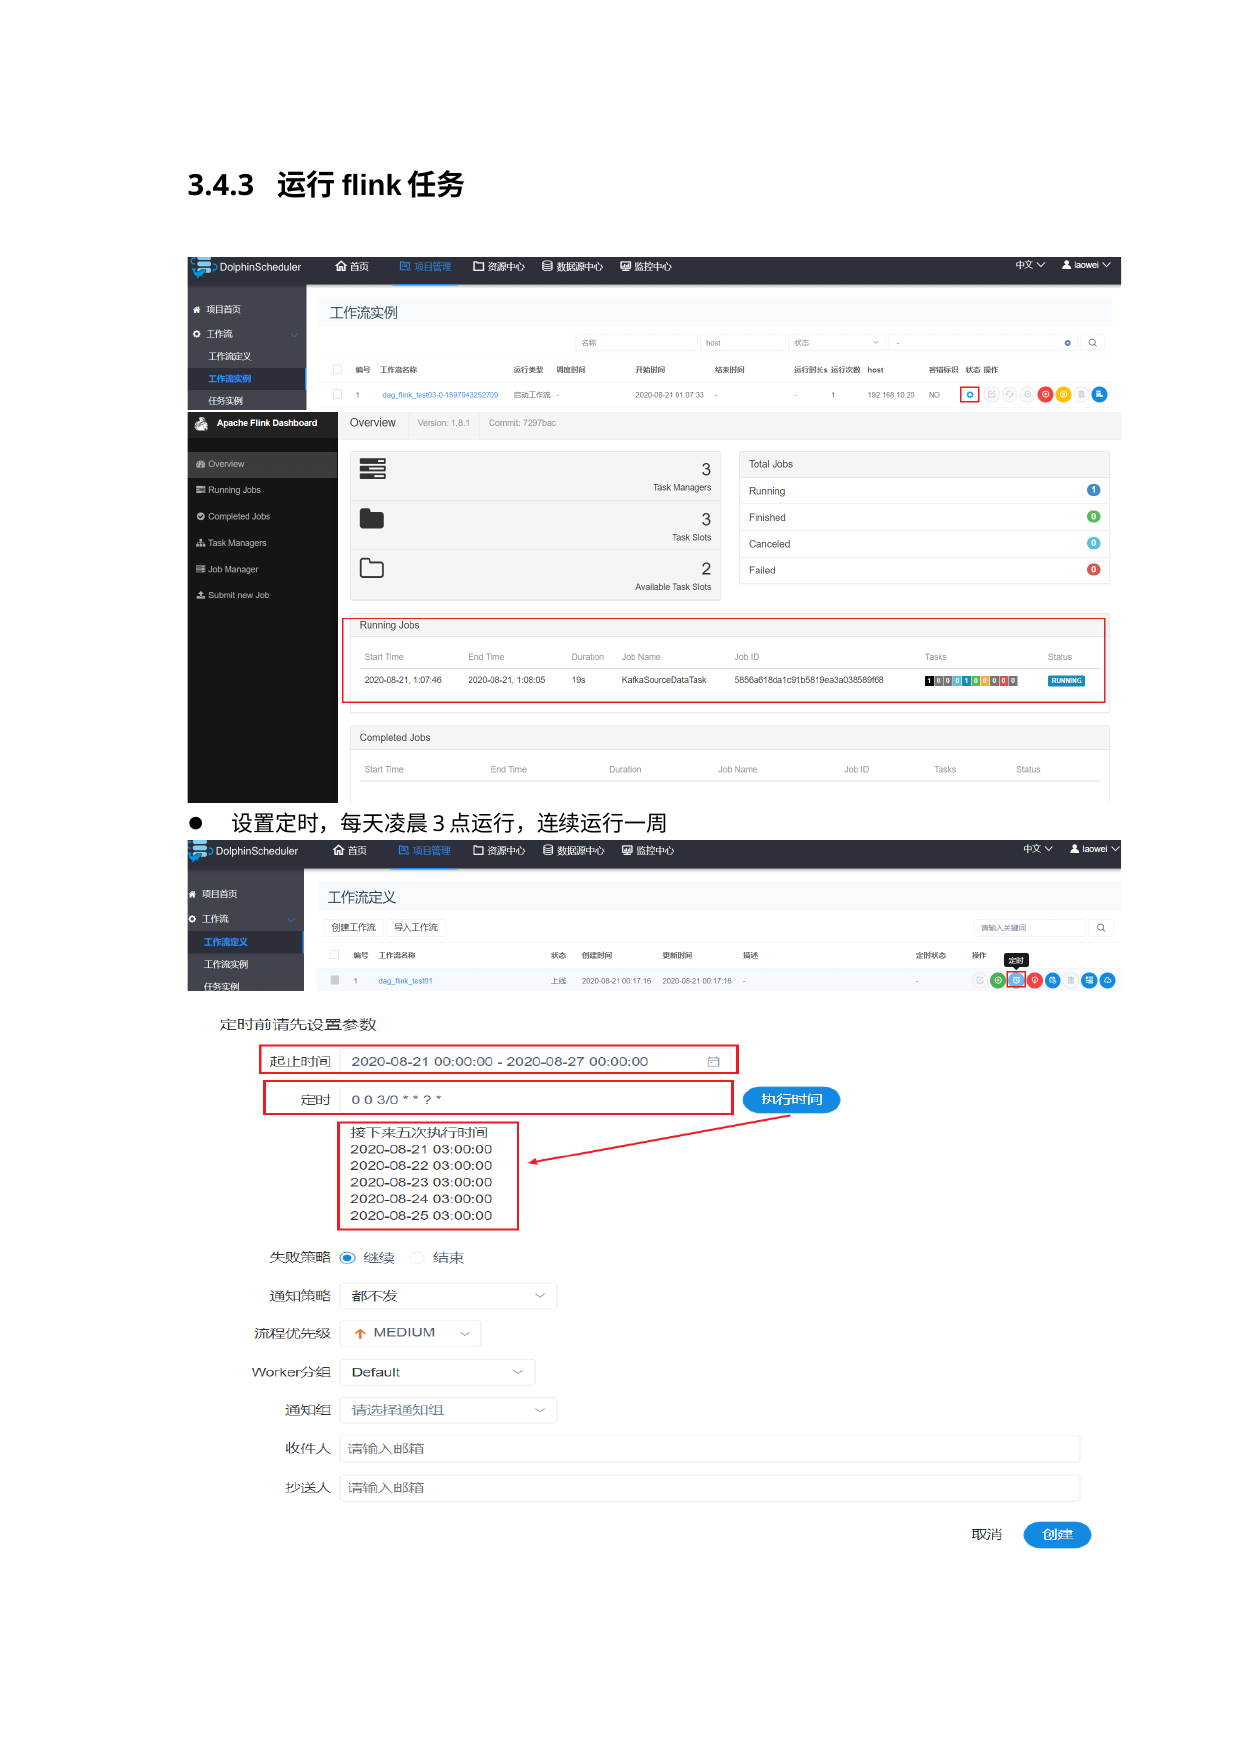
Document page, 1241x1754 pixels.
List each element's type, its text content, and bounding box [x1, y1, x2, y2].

picture [187, 412, 1122, 803]
picture [187, 840, 1121, 991]
picture [187, 257, 1122, 410]
picture [187, 993, 1122, 1562]
subtitle 运行flink任务 [187, 162, 1053, 204]
list 设置定时，每天凌晨3点运行，连续运行一周 [187, 806, 1053, 837]
